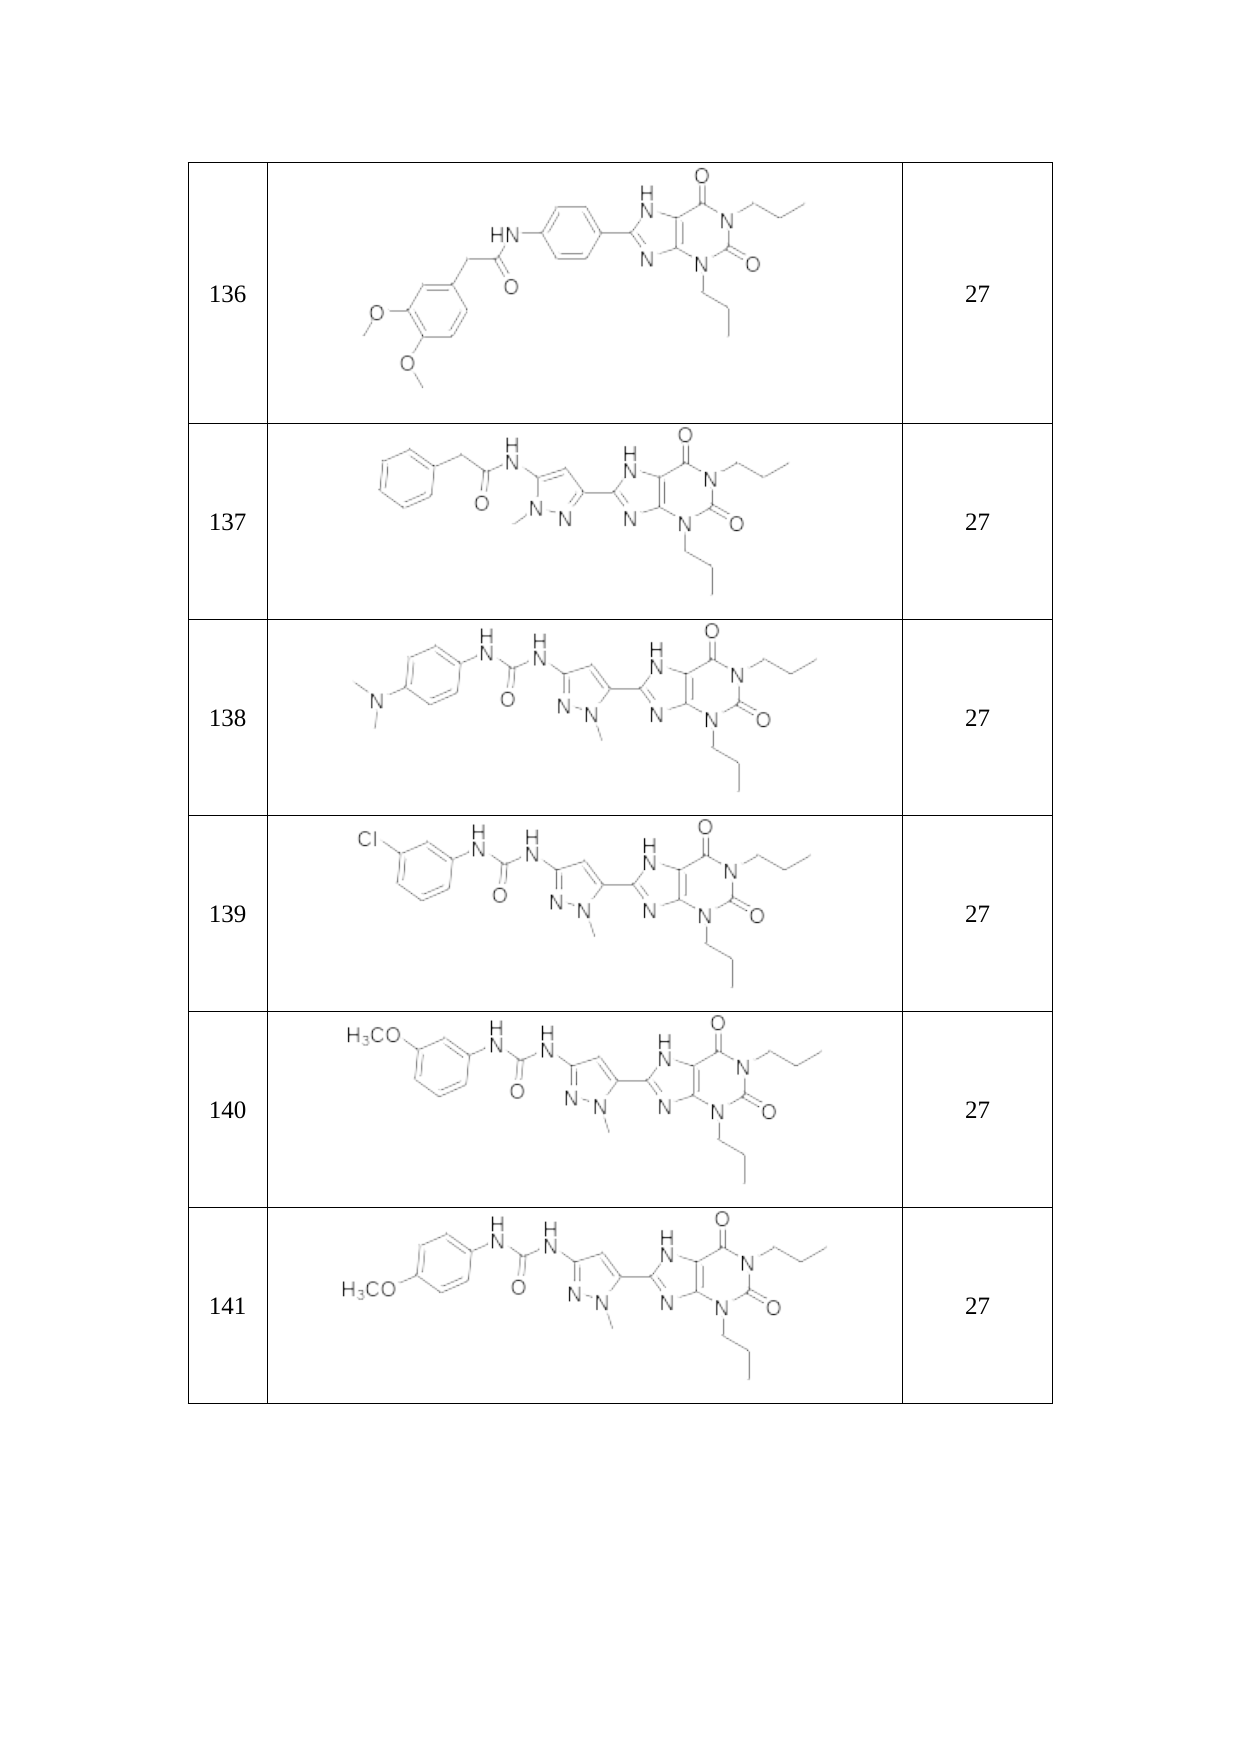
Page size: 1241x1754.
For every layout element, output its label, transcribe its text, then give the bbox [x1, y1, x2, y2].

table_cell [268, 620, 902, 815]
table_cell [268, 424, 902, 619]
table_cell 137 [189, 424, 267, 619]
table_cell [268, 816, 902, 1011]
table_cell 27 [903, 620, 1052, 815]
table_cell 27 [903, 816, 1052, 1011]
table_cell 27 [903, 1012, 1052, 1207]
table_cell 27 [903, 163, 1052, 423]
table_cell 136 [189, 163, 267, 423]
table_cell [268, 1012, 902, 1207]
table_cell 27 [903, 1208, 1052, 1403]
table_cell 139 [189, 816, 267, 1011]
table_cell 27 [903, 424, 1052, 619]
table_cell [268, 1208, 902, 1403]
table_cell 138 [189, 620, 267, 815]
table_cell [268, 163, 902, 423]
table_cell 141 [189, 1208, 267, 1403]
table_cell 140 [189, 1012, 267, 1207]
